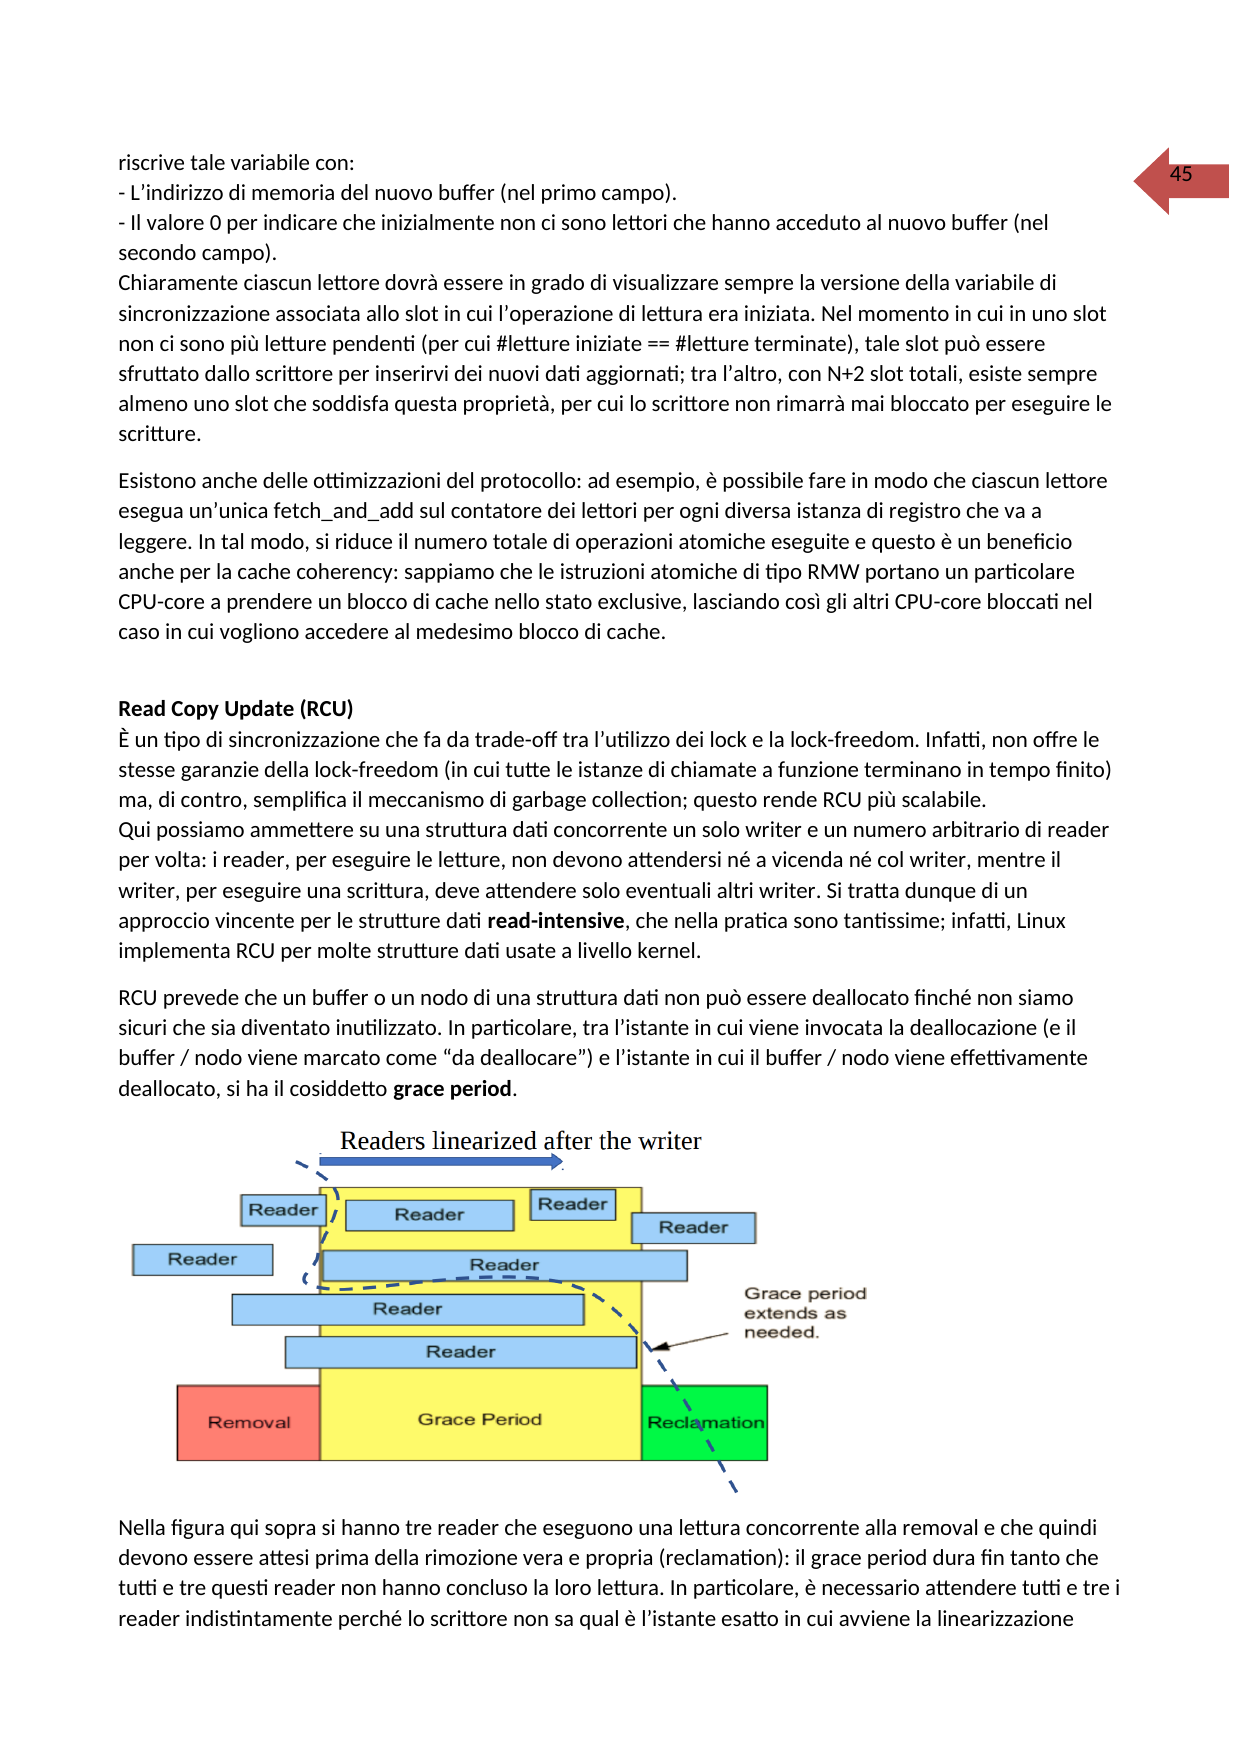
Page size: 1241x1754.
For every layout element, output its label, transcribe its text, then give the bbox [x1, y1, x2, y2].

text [118, 148, 1122, 447]
text Esistono anche delle ottimizzazioni del protocollo: ad esempio, è possibile fare in modo che ciascun lettore esegua un’unica fetch_and_add sul contatore dei lettori per ogni diversa istanza di registro che va a leggere. In tal modo, si riduce il numero totale di operazioni atomiche eseguite e questo è un beneficio anche per la cache coherency: sappiamo che le istruzioni atomiche di tipo RMW portano un particolare CPU-core a prendere un blocco di cache nello stato exclusive, lasciando così gli altri CPU-core bloccati nel caso in cui vogliono accedere al medesimo blocco di cache. [118, 466, 1122, 645]
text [118, 1513, 1122, 1632]
text RCU prevede che un buffer o un nodo di una struttura dati non può essere deallocato finché non siamo sicuri che sia diventato inutilizzato. In particolare, tra l’istante in cui viene invocata la deallocazione (e il buffer / nodo viene marcato come “da deallocare”) e l’istante in cui il buffer / nodo viene effettivamente deallocato, si ha il cosiddetto grace period. [118, 983, 1122, 1102]
text Read Copy Update (RCU) È un tipo di sincronizzazione che fa da trade-off tra l’utilizzo dei lock e la lock-freedom. Infatti, non offre le stesse garanzie della lock-freedom (in cui tutte le istanze di chiamate a funzione terminano in tempo finito) ma, di contro, semplifica il meccanismo di garbage collection; questo rende RCU più scalabile. Qui possiamo ammettere su una struttura dati concorrente un solo writer e un numero arbitrario di reader per volta: i reader, per eseguire le letture, non devono attendersi né a vicenda né col writer, mentre il writer, per eseguire una scrittura, deve attendere solo eventuali altri writer. Si tratta dunque di un approccio vincente per le strutture dati read-intensive, che nella pratica sono tantissime; infatti, Linux implementa RCU per molte strutture dati usate a livello kernel. [118, 664, 1122, 964]
picture [118, 1120, 879, 1495]
